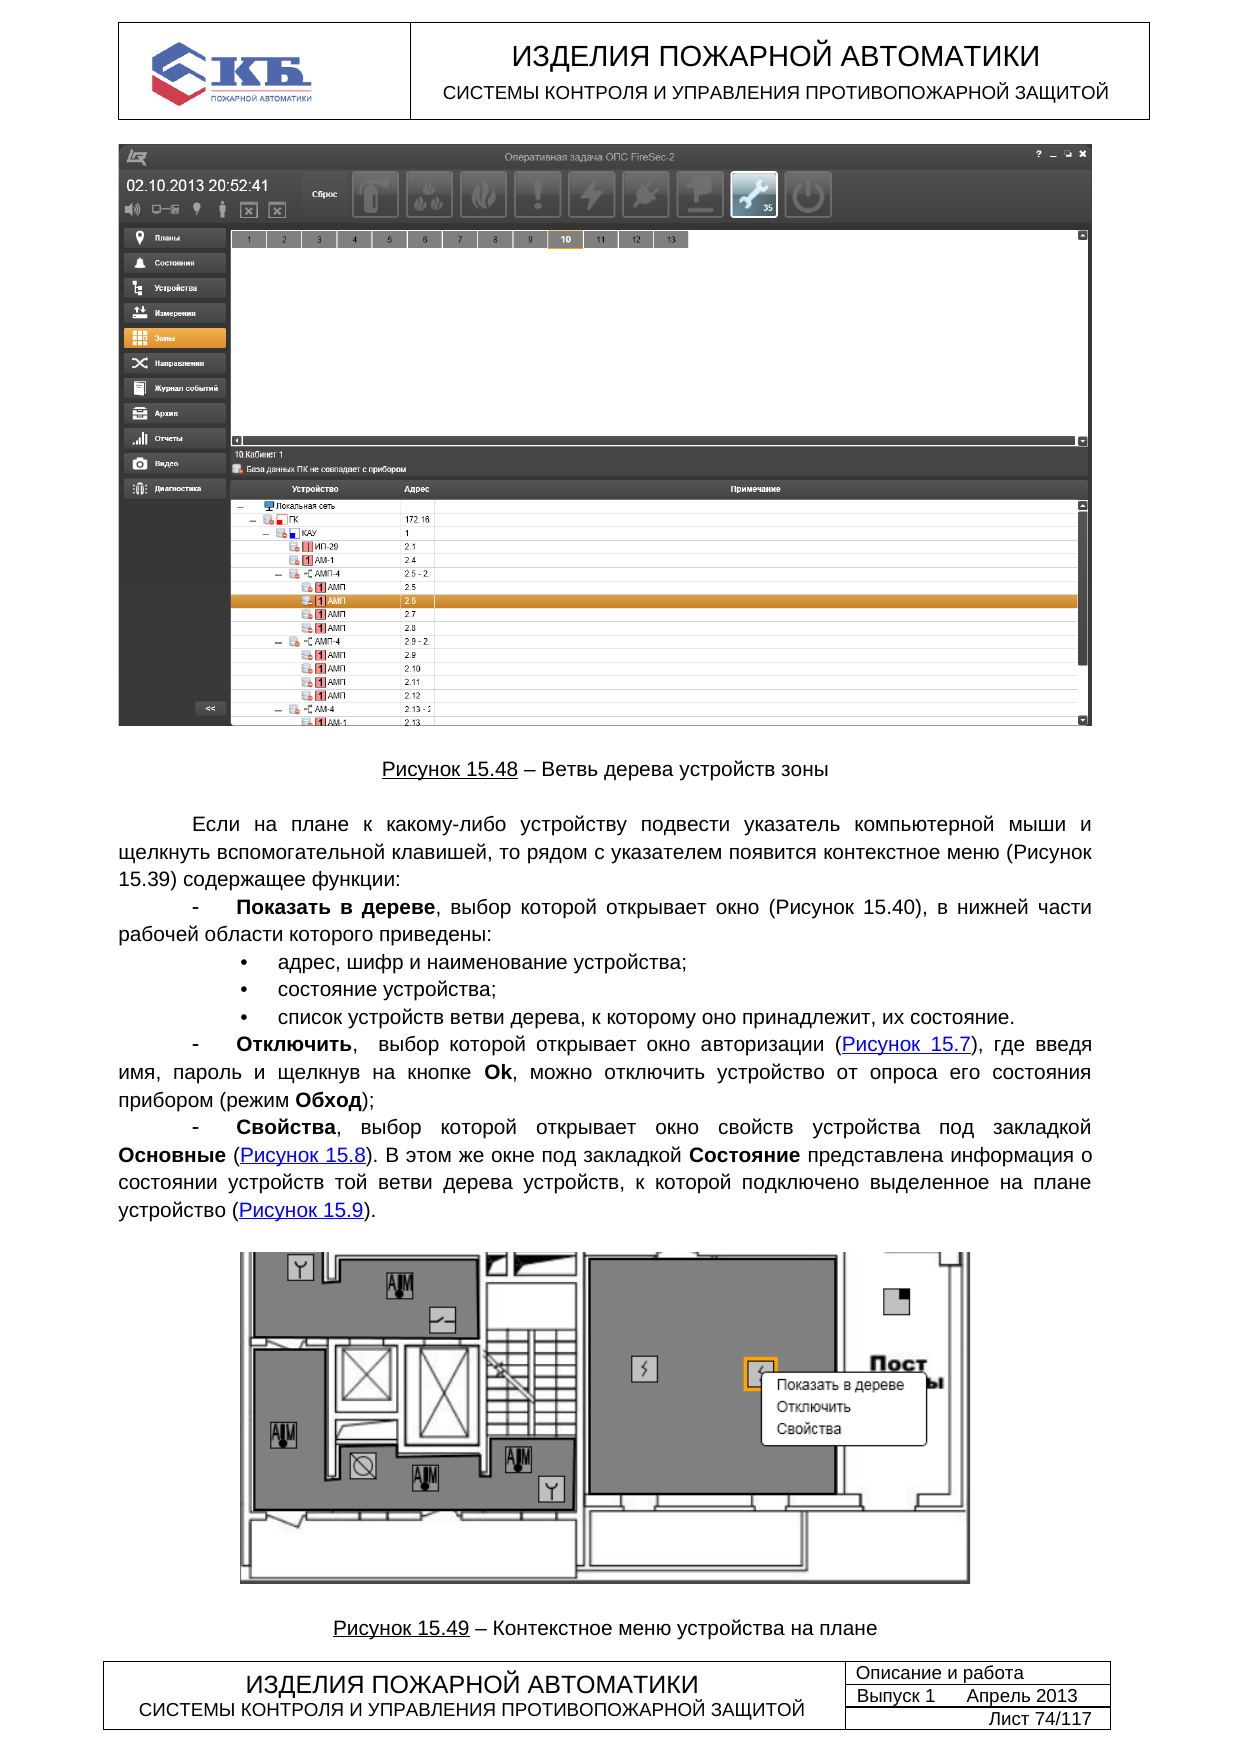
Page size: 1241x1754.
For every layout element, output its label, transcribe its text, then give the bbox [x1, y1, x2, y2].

list Отключить, выбор которой открывает окно авторизации (Рисунок 15.7), где введя имя, пароль и щелкнув на кнопке Ok, можно отключить устройство от опроса его состояния прибором (режим Обход); [118, 1032, 1092, 1111]
picture [240, 1252, 971, 1584]
list список устройств ветви дерева, к которому оно принадлежит, их состояние. [240, 1005, 1092, 1029]
list Свойства, выбор которой открывает окно свойств устройства под закладкой Основные (Рисунок 15.8). В этом же окне под закладкой Состояние представлена информация о состоянии устройств той ветви дерева устройств, к которой подключено выделенное на плане устройство (Рисунок 15.9). [118, 1115, 1092, 1221]
picture [118, 144, 1092, 726]
list состояние устройства; [240, 977, 1092, 1001]
list Рисунок 15.48 – Ветвь дерева устройств зоны [118, 757, 1092, 781]
list Показать в дереве, выбор которой открывает окно (Рисунок 15.40), в нижней части рабочей области которого приведены: [118, 895, 1092, 946]
list Рисунок 15.49 – Контекстное меню устройства на плане [118, 1615, 1092, 1639]
list Если на плане к какому-либо устройству подвести указатель компьютерной мыши и щелкнуть вспомогательной клавишей, то рядом с указателем появится контекстное меню (Рисунок 15.39) содержащее функции: [118, 812, 1092, 891]
picture [148, 34, 325, 115]
list адрес, шифр и наименование устройства; [240, 950, 1092, 974]
